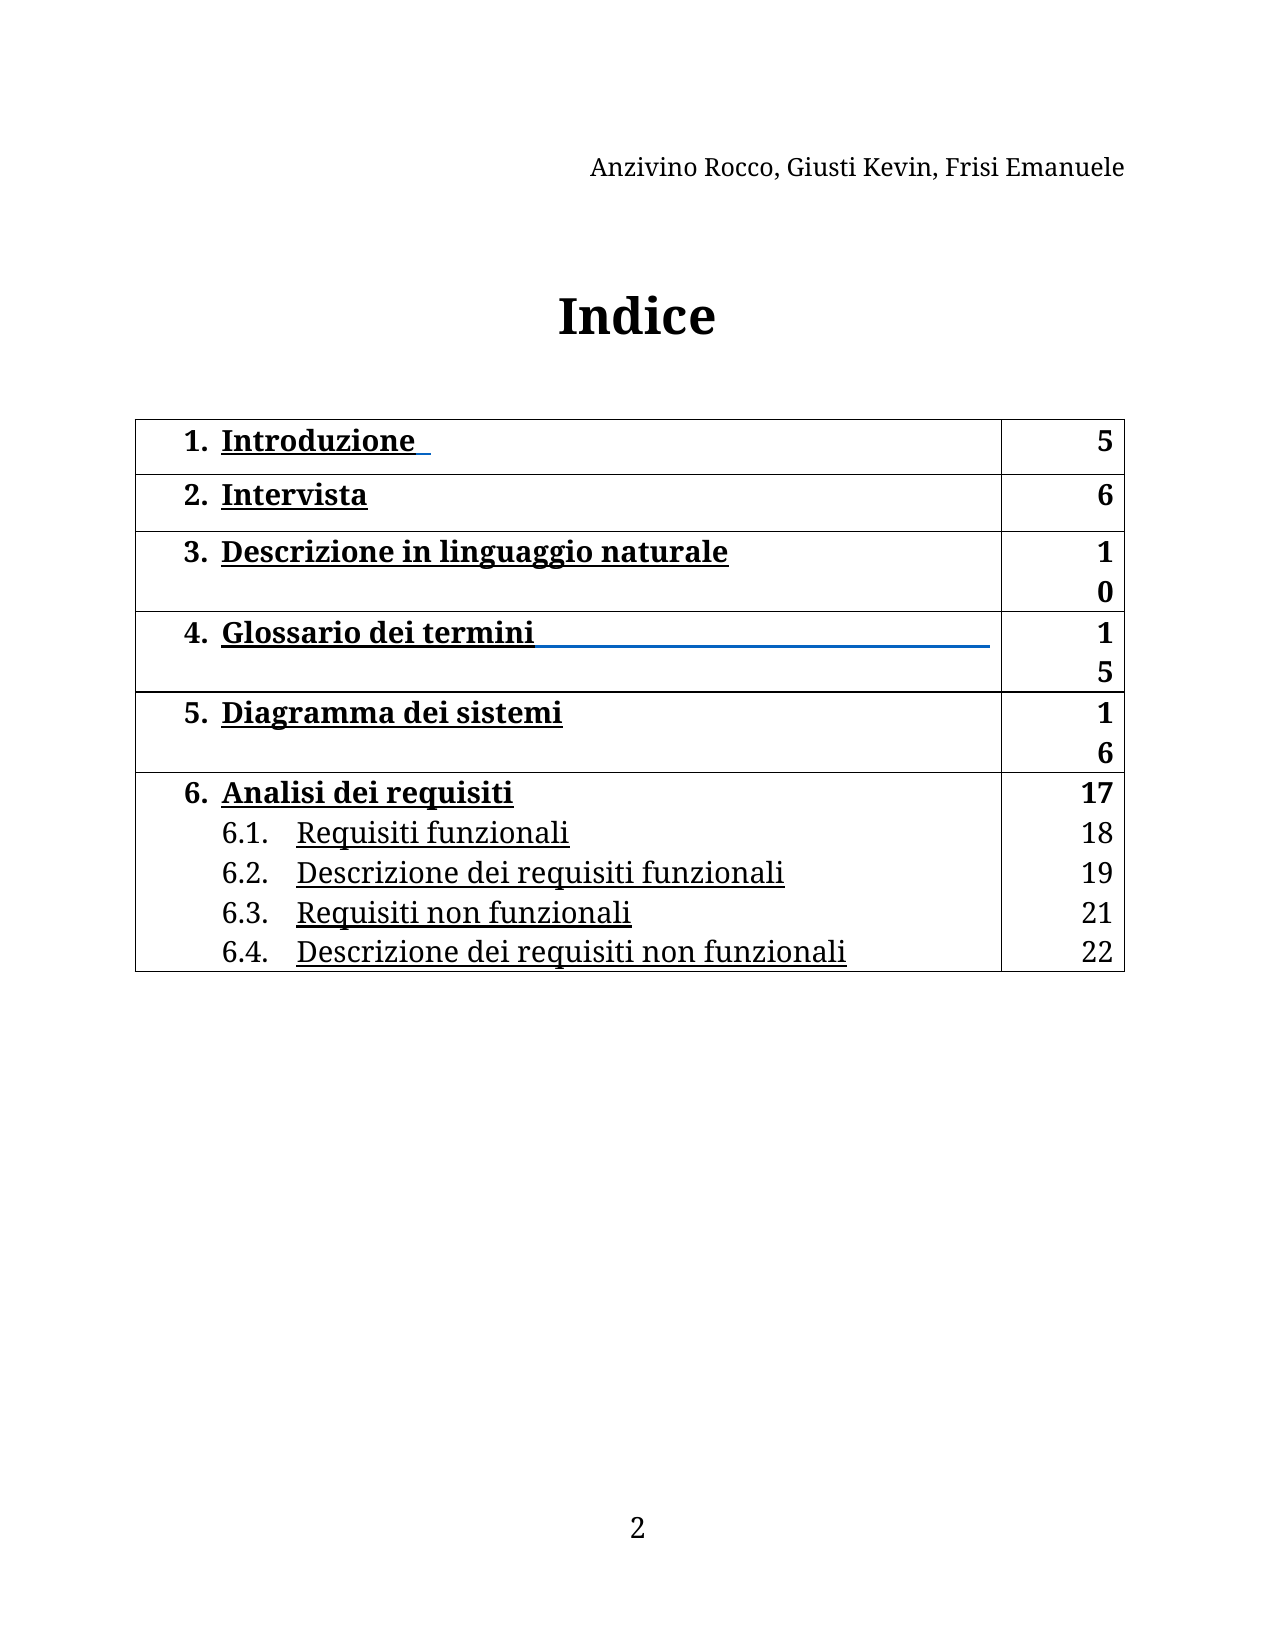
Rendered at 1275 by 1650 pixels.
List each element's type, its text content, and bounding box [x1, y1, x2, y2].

text Indice [150, 281, 1125, 349]
table_cell Diagramma dei sistemi [136, 693, 1001, 772]
table_cell 6 [1002, 475, 1124, 531]
table_cell Descrizione in linguaggio naturale [136, 532, 1001, 611]
table_header Introduzione [136, 420, 1001, 473]
table_cell Analisi dei requisiti Requisiti funzionali Descrizione dei requisiti funzionali Requisiti non funzionali Descrizione dei requisiti non funzionali [136, 773, 1001, 971]
table_cell Intervista [136, 475, 1001, 531]
table_cell 15 [1002, 612, 1124, 691]
table_cell 10 [1002, 532, 1124, 611]
table_cell Glossario dei termini [136, 612, 1001, 691]
text Anzivino Rocco, Giusti Kevin, Frisi Emanuele [150, 150, 1125, 184]
table_header 5 [1002, 420, 1124, 473]
table_cell 16 [1002, 693, 1124, 772]
table_cell 17 18 19 21 22 [1002, 773, 1124, 971]
